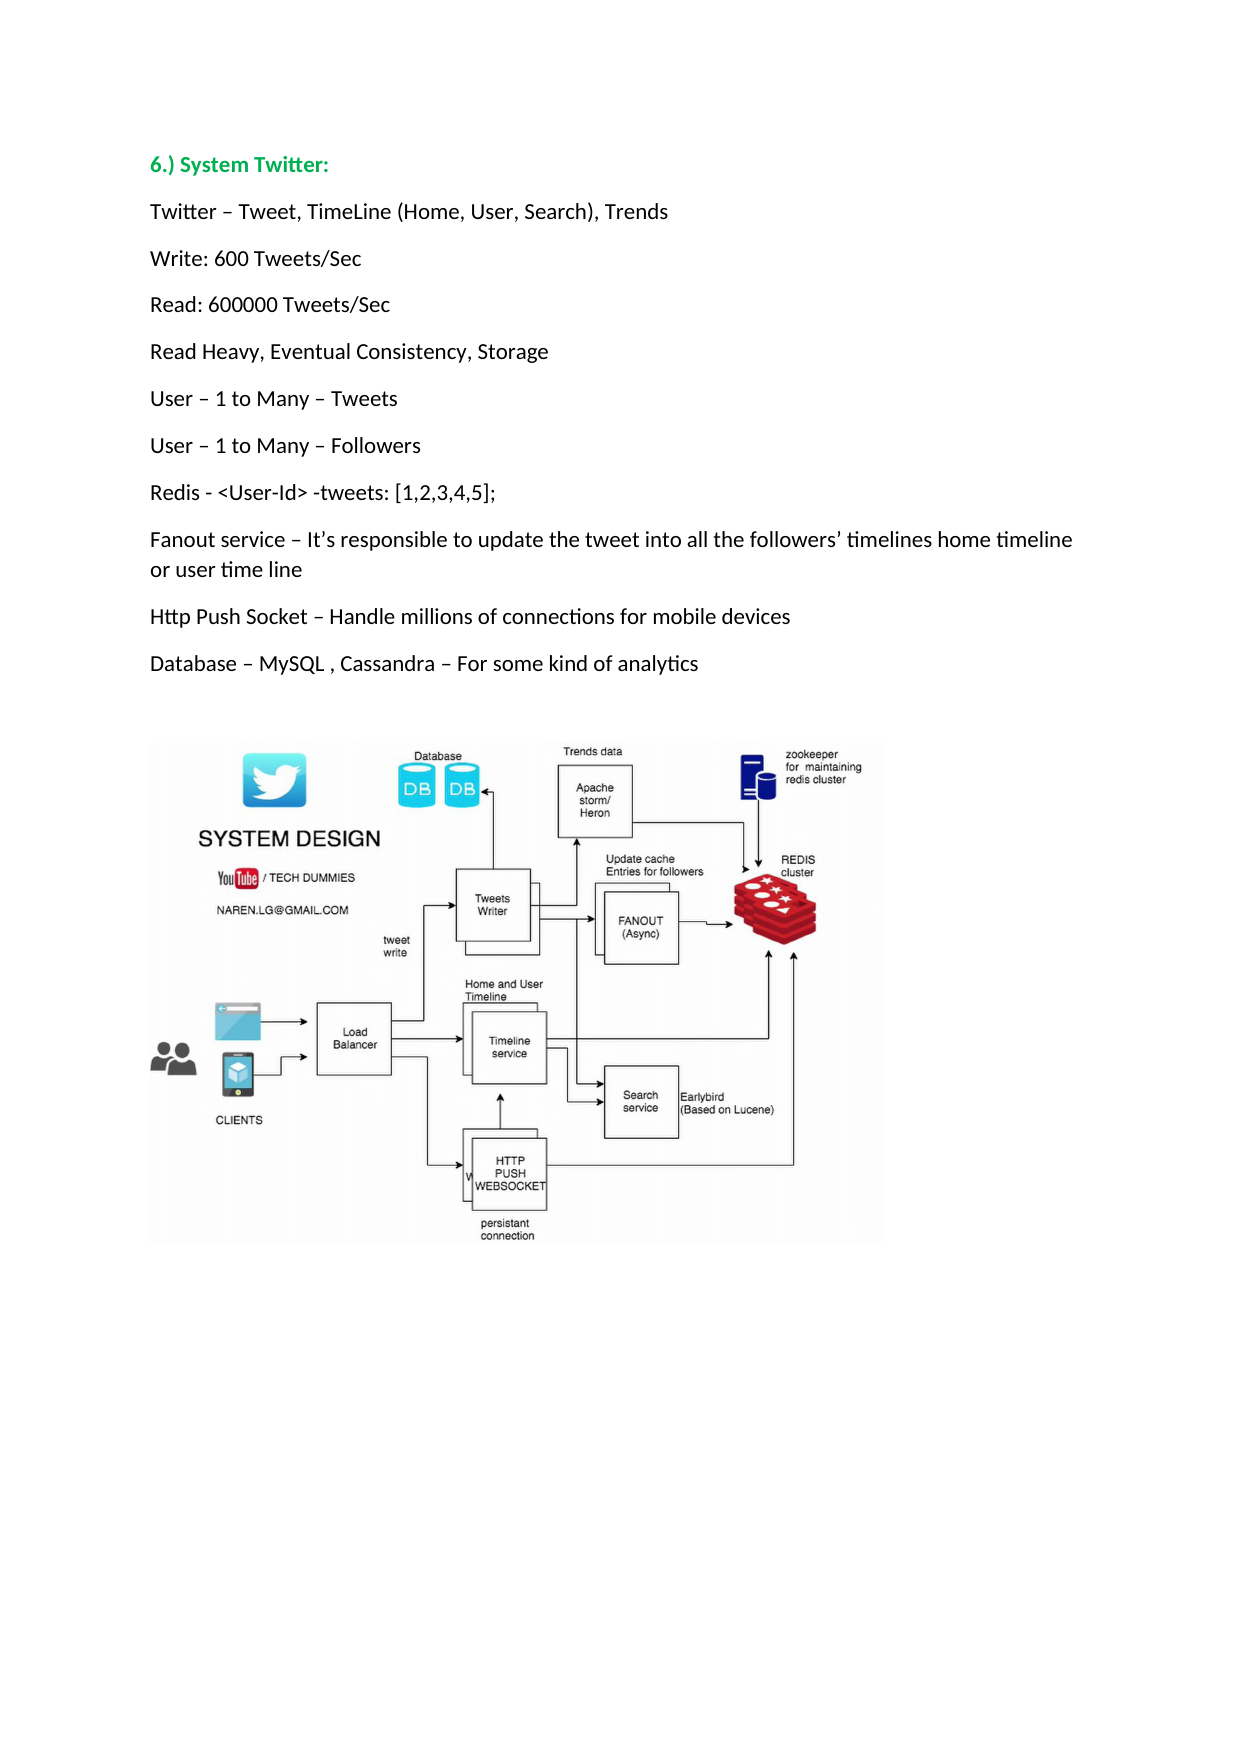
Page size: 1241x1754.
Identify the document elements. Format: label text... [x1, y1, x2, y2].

text User – 1 to Many – Tweets [150, 384, 1090, 412]
picture [150, 742, 886, 1243]
text User – 1 to Many – Followers [150, 431, 1090, 459]
text Redis - <User-Id> -tweets: [1,2,3,4,5]; [150, 478, 1090, 506]
text Database – MySQL , Cassandra – For some kind of analytics [150, 649, 1090, 677]
text 6.) System Twitter: [150, 150, 1090, 178]
text Fanout service – It’s responsible to update the tweet into all the followers’ timelines home timeline or user time line [150, 525, 1090, 583]
text Read Heavy, Eventual Consistency, Storage [150, 337, 1090, 366]
text Read: 600000 Tweets/Sec [150, 291, 1090, 319]
text Twitter – Tweet, TimeLine (Home, User, Search), Trends [150, 197, 1090, 225]
text Write: 600 Tweets/Sec [150, 244, 1090, 272]
text Http Push Socket – Handle millions of connections for mobile devices [150, 602, 1090, 630]
